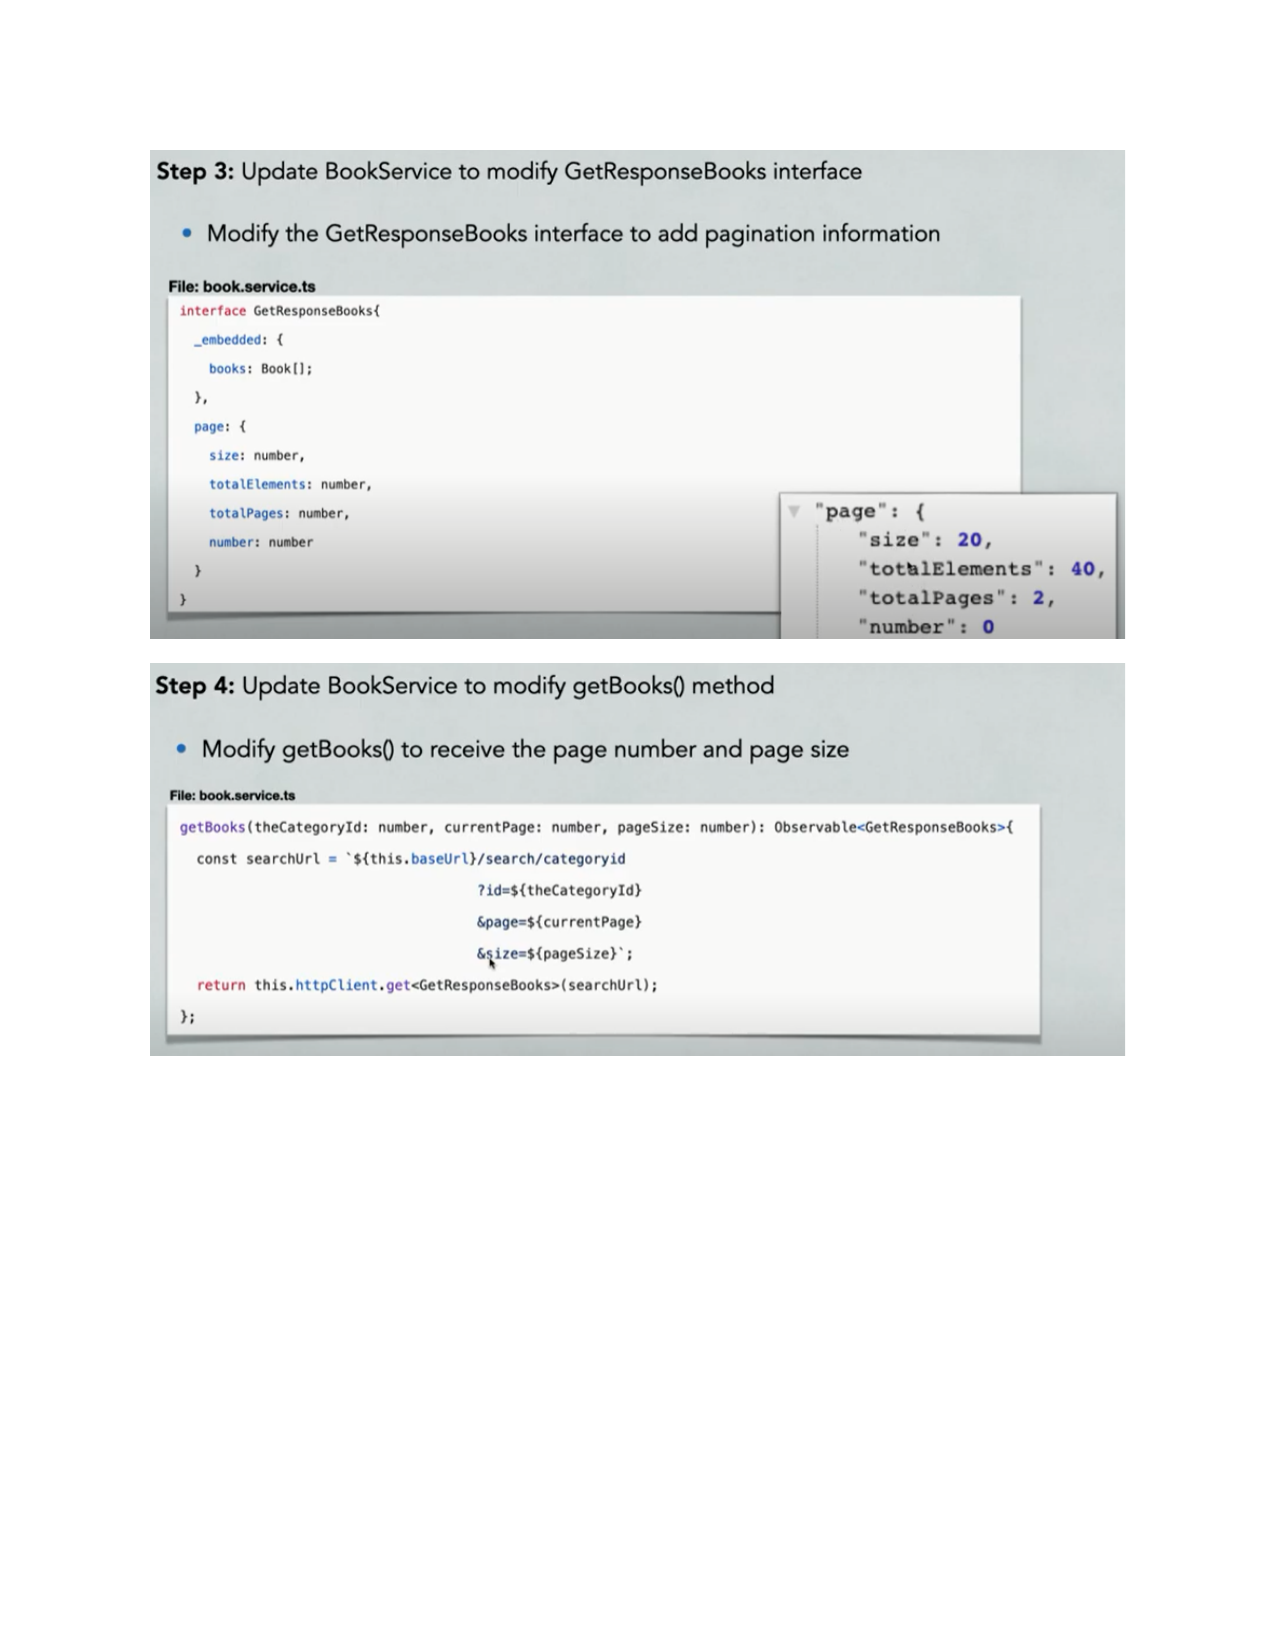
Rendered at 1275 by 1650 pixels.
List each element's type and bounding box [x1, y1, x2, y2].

picture [150, 150, 1125, 639]
picture [150, 663, 1125, 1056]
